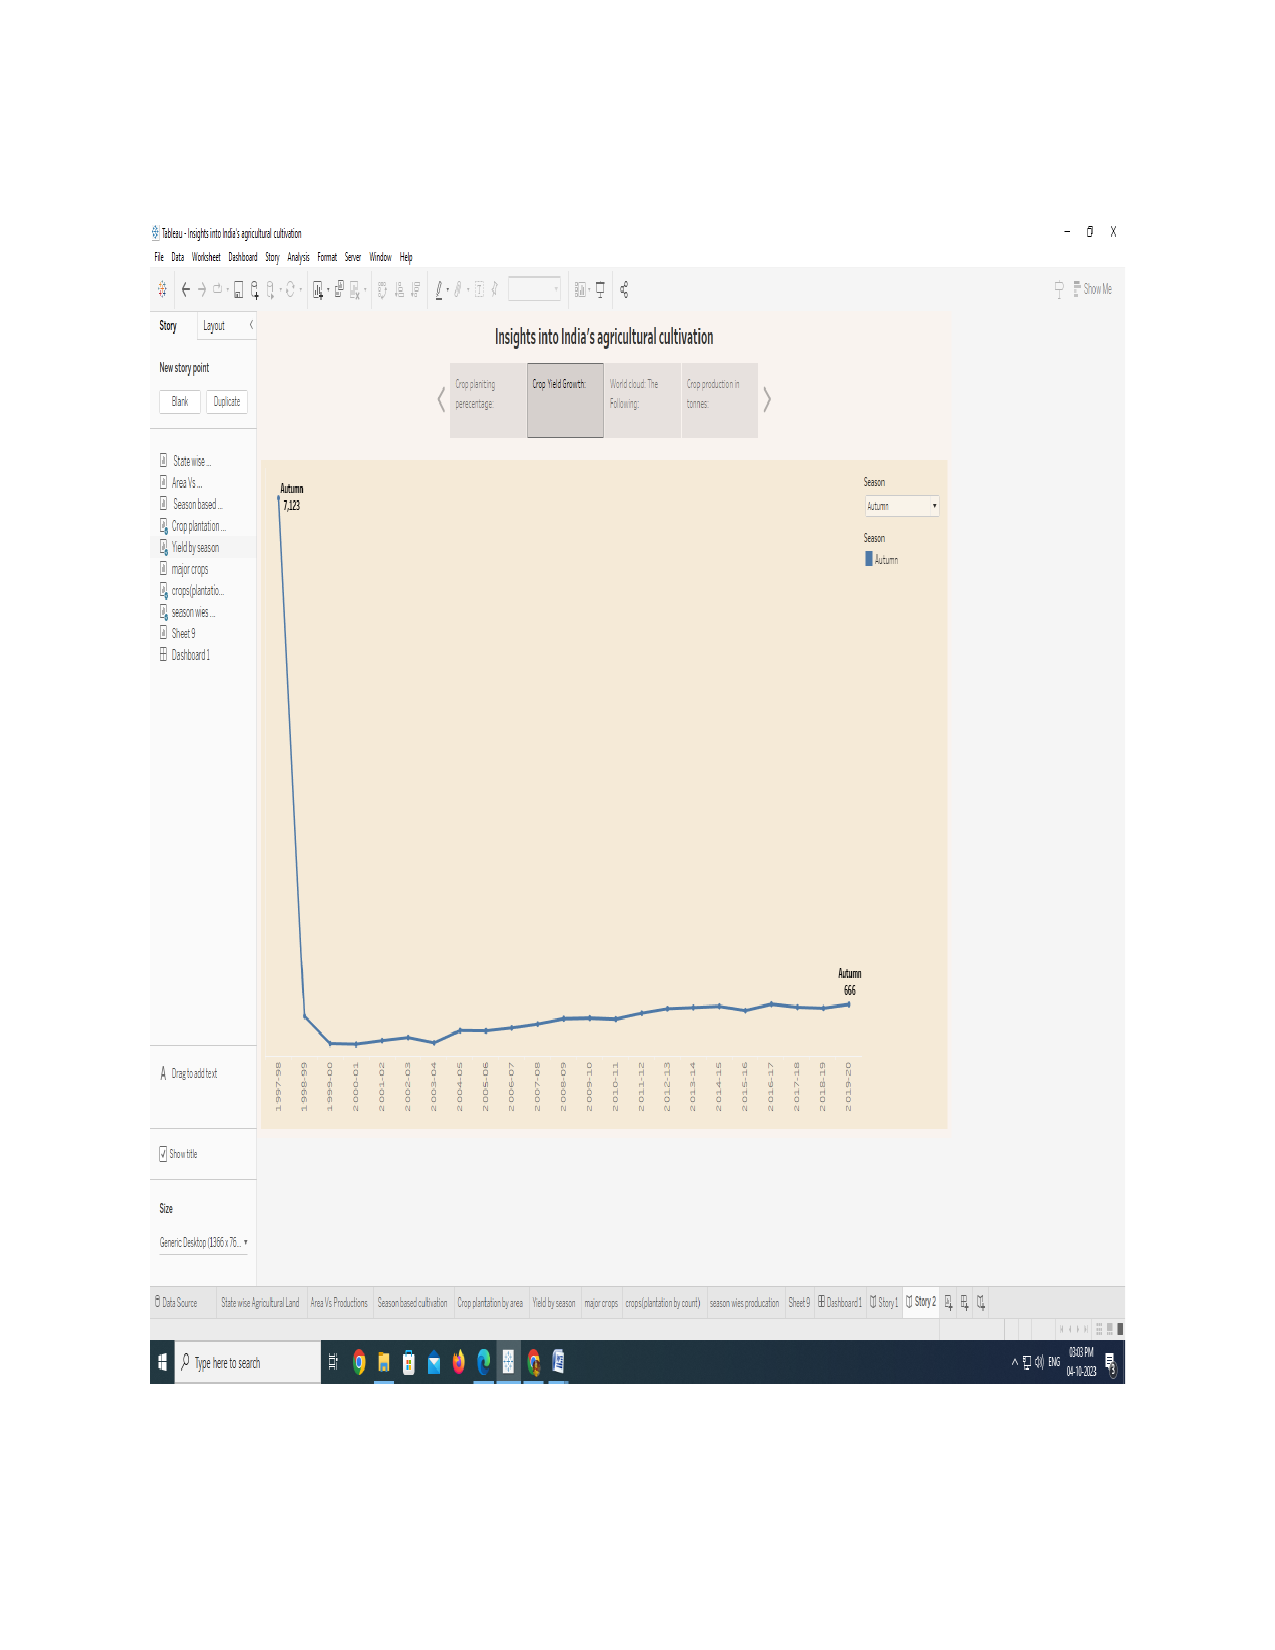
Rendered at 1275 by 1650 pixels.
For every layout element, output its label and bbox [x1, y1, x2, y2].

picture [150, 221, 1125, 1384]
